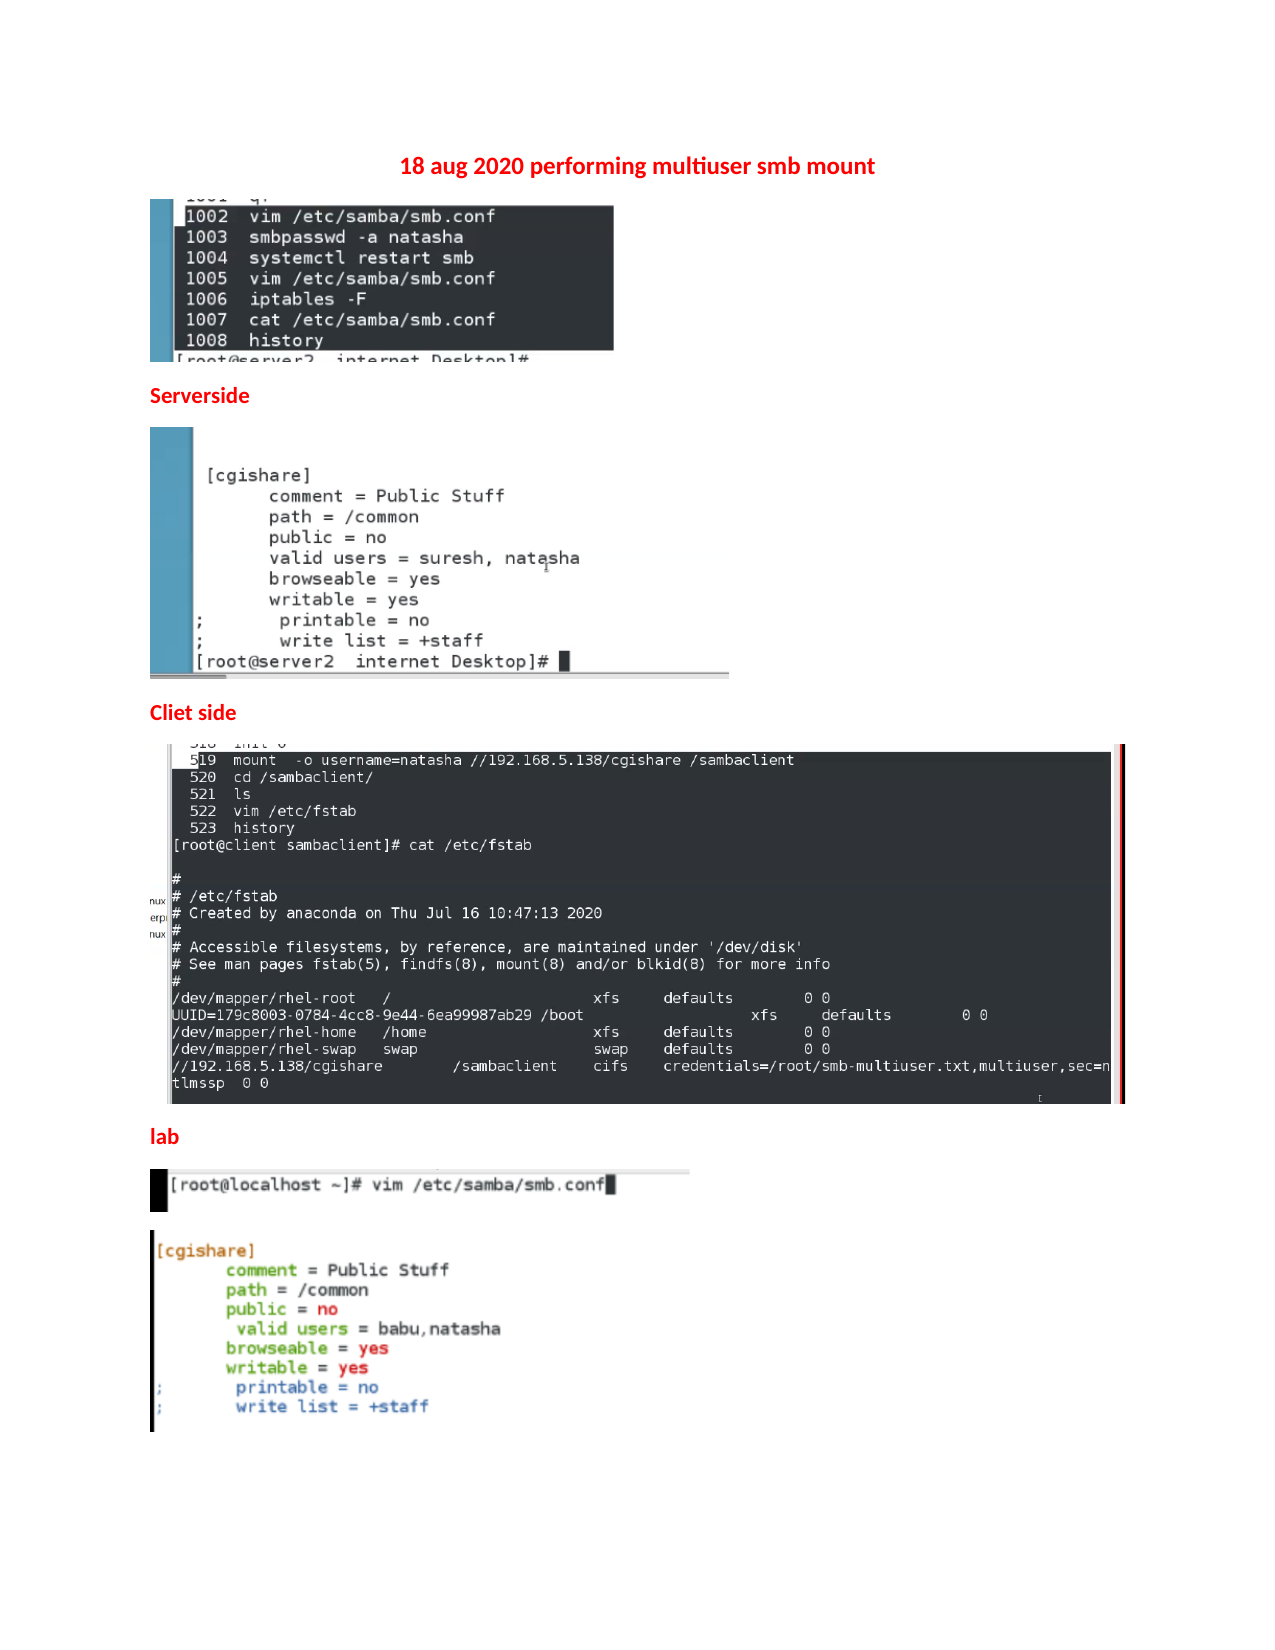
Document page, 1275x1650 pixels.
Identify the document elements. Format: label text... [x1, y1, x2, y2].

text Cliet side [150, 698, 1125, 726]
text Serverside [150, 381, 1125, 409]
picture [150, 1230, 561, 1432]
picture [150, 744, 1125, 1104]
picture [150, 199, 614, 362]
picture [150, 427, 730, 679]
text lab [150, 1122, 1125, 1150]
picture [150, 1169, 690, 1212]
text 18 aug 2020 performing multiuser smb mount [150, 150, 1125, 181]
